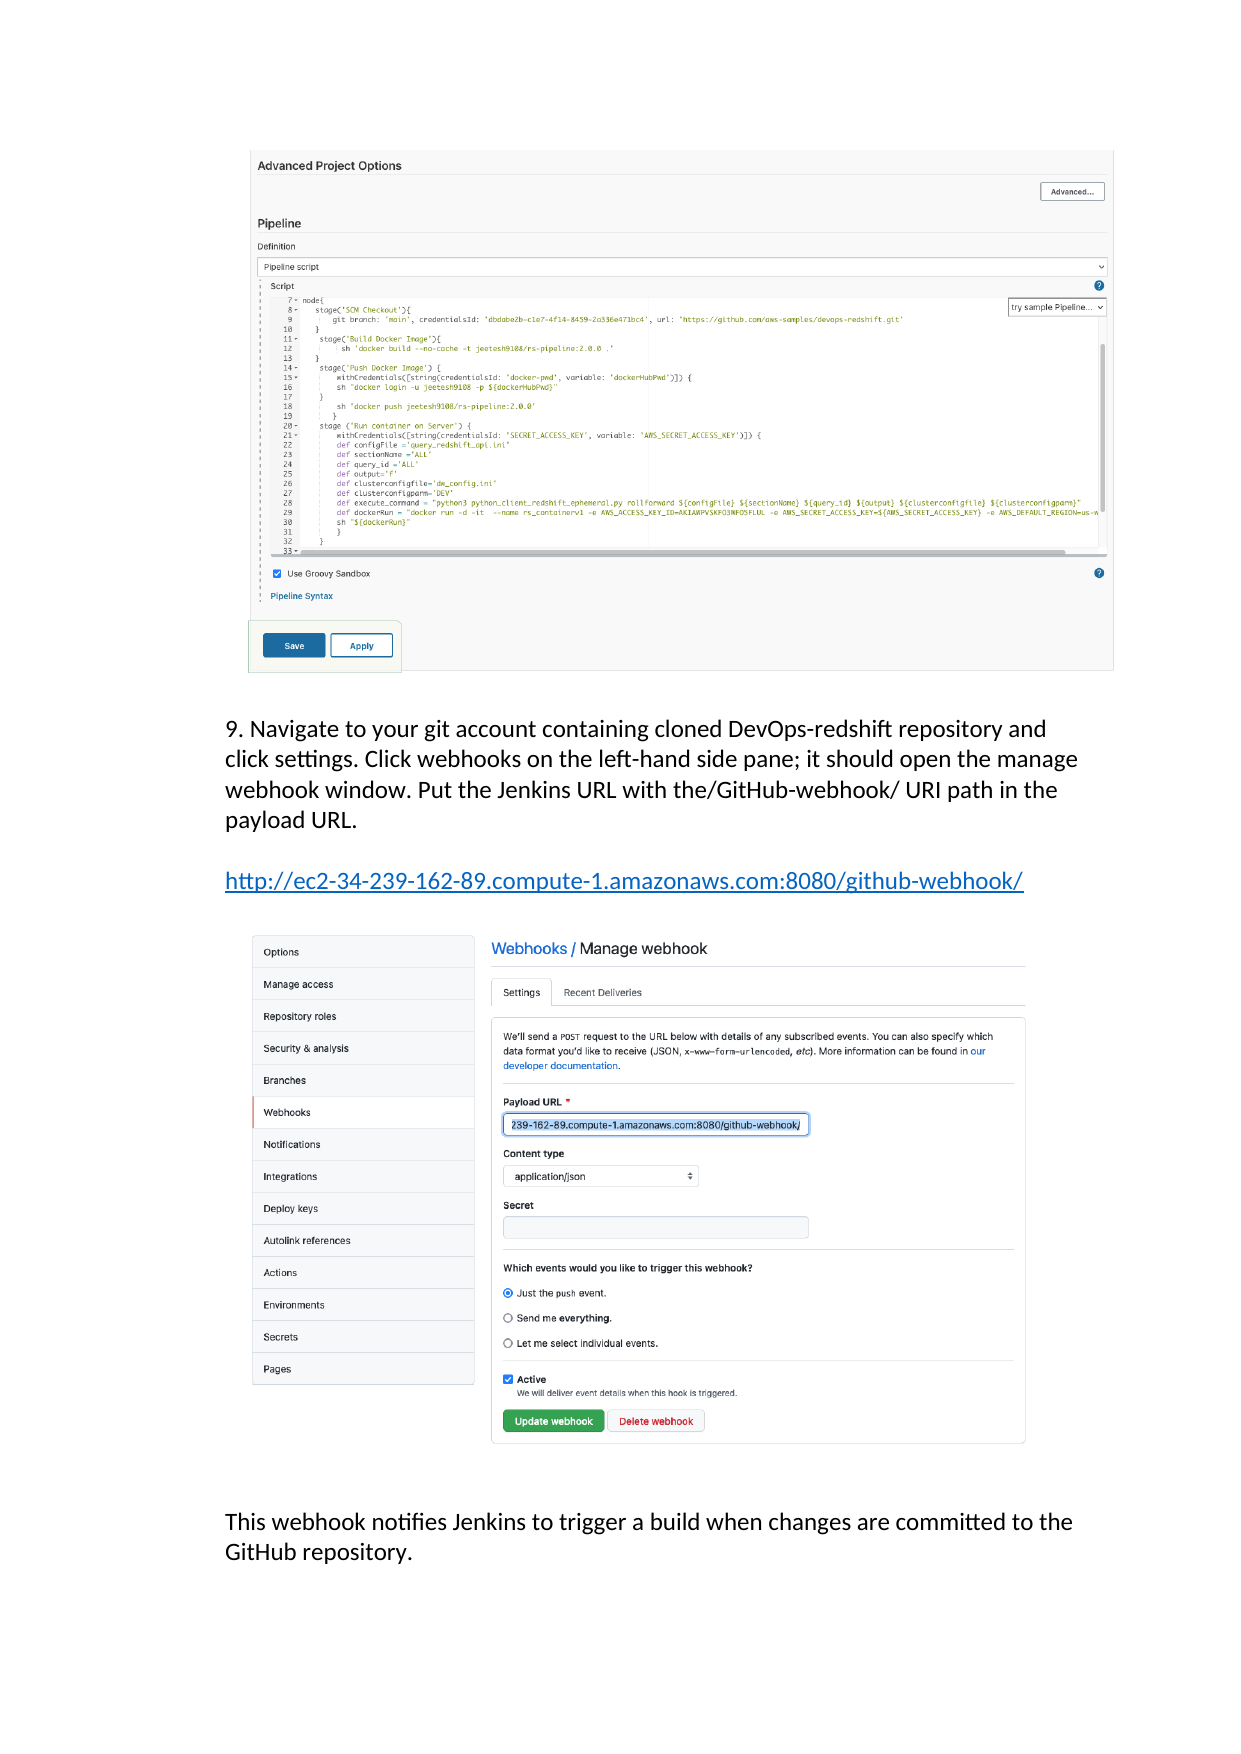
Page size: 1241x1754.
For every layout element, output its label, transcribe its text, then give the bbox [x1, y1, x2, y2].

picture [225, 926, 1165, 1476]
picture [225, 150, 1165, 683]
text 9. Navigate to your git account containing cloned DevOps-redshift repository and click settings. Click webhooks on the left-hand side pane; it should open the manage webhook window. Put the Jenkins URL with the/GitHub-webhook/ URI path in the payload URL. [225, 713, 1090, 835]
text This webhook notifies Jenkins to trigger a build when changes are committed to the GitHub repository. [225, 1506, 1090, 1567]
text http://ec2-34-239-162-89.compute-1.amazonaws.com:8080/github-webhook/ [225, 865, 1090, 896]
